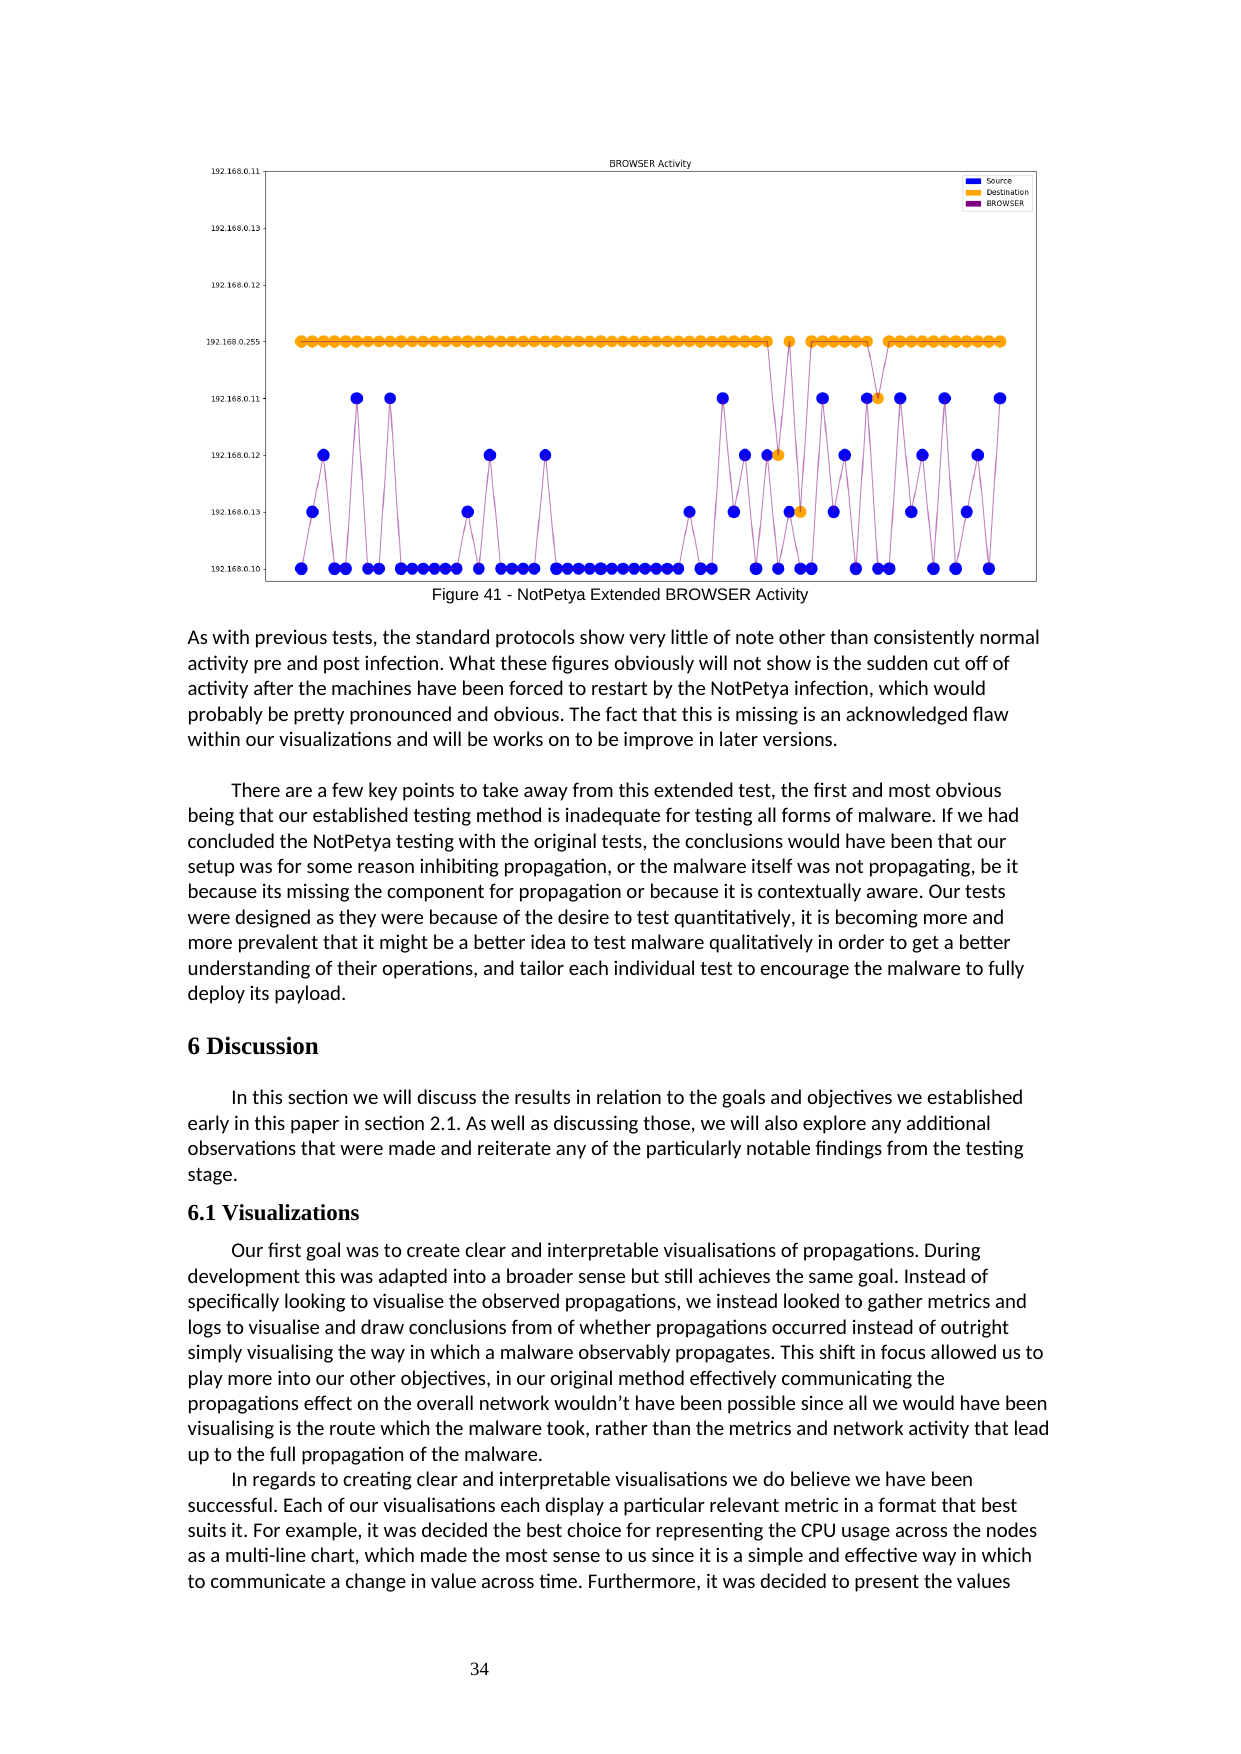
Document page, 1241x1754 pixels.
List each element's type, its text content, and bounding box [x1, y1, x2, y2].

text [187, 1466, 1053, 1593]
text Figure 41 - NotPetya Extended BROWSER Activity [187, 585, 1053, 604]
text Our first goal was to create clear and interpretable visualisations of propagations. During development this was adapted into a broader sense but still achieves the same goal. Instead of specifically looking to visualise the observed propagations, we instead looked to gather metrics and logs to visualise and draw conclusions from of whether propagations occurred instead of outright simply visualising the way in which a malware observably propagates. This shift in focus allowed us to play more into our other objectives, in our original method effectively communicating the propagations effect on the overall network wouldn’t have been possible since all we would have been visualising is the route which the malware took, rather than the metrics and network activity that lead up to the full propagation of the malware. [187, 1238, 1053, 1466]
subtitle 6.1 Visualizations [187, 1199, 1053, 1225]
subtitle 6 Discussion [187, 1031, 1053, 1059]
text As with previous tests, the standard protocols show very little of note other than consistently normal activity pre and post infection. What these figures obviously will not show is the sudden cut off of activity after the machines have been forced to restart by the NotPetya infection, which would probably be pretty pronounced and obvious. The fact that this is missing is an acknowledged flaw within our visualizations and will be works on to be improve in later versions. [187, 624, 1053, 752]
text There are a few key points to take away from this extended test, the first and most obvious being that our established testing method is inadequate for testing all forms of malware. If we had concluded the NotPetya testing with the original tests, the conclusions would have been that our setup was for some reason inhibiting propagation, or the malware itself was not propagating, be it because its missing the component for propagation or because it is contextually aware. Our tests were designed as they were because of the desire to test quantitatively, it is becoming more and more prevalent that it might be a better idea to test malware qualitatively in order to get a better understanding of their operations, and tailor each individual test to encourage the malware to fully deploy its payload. [187, 777, 1053, 1006]
picture [196, 150, 1044, 586]
text In this section we will discuss the results in relation to the goals and objectives we established early in this paper in section 2.1. As well as discussing those, we will also explore any additional observations that were made and reiterate any of the particularly notable findings from the testing stage. [187, 1084, 1053, 1186]
